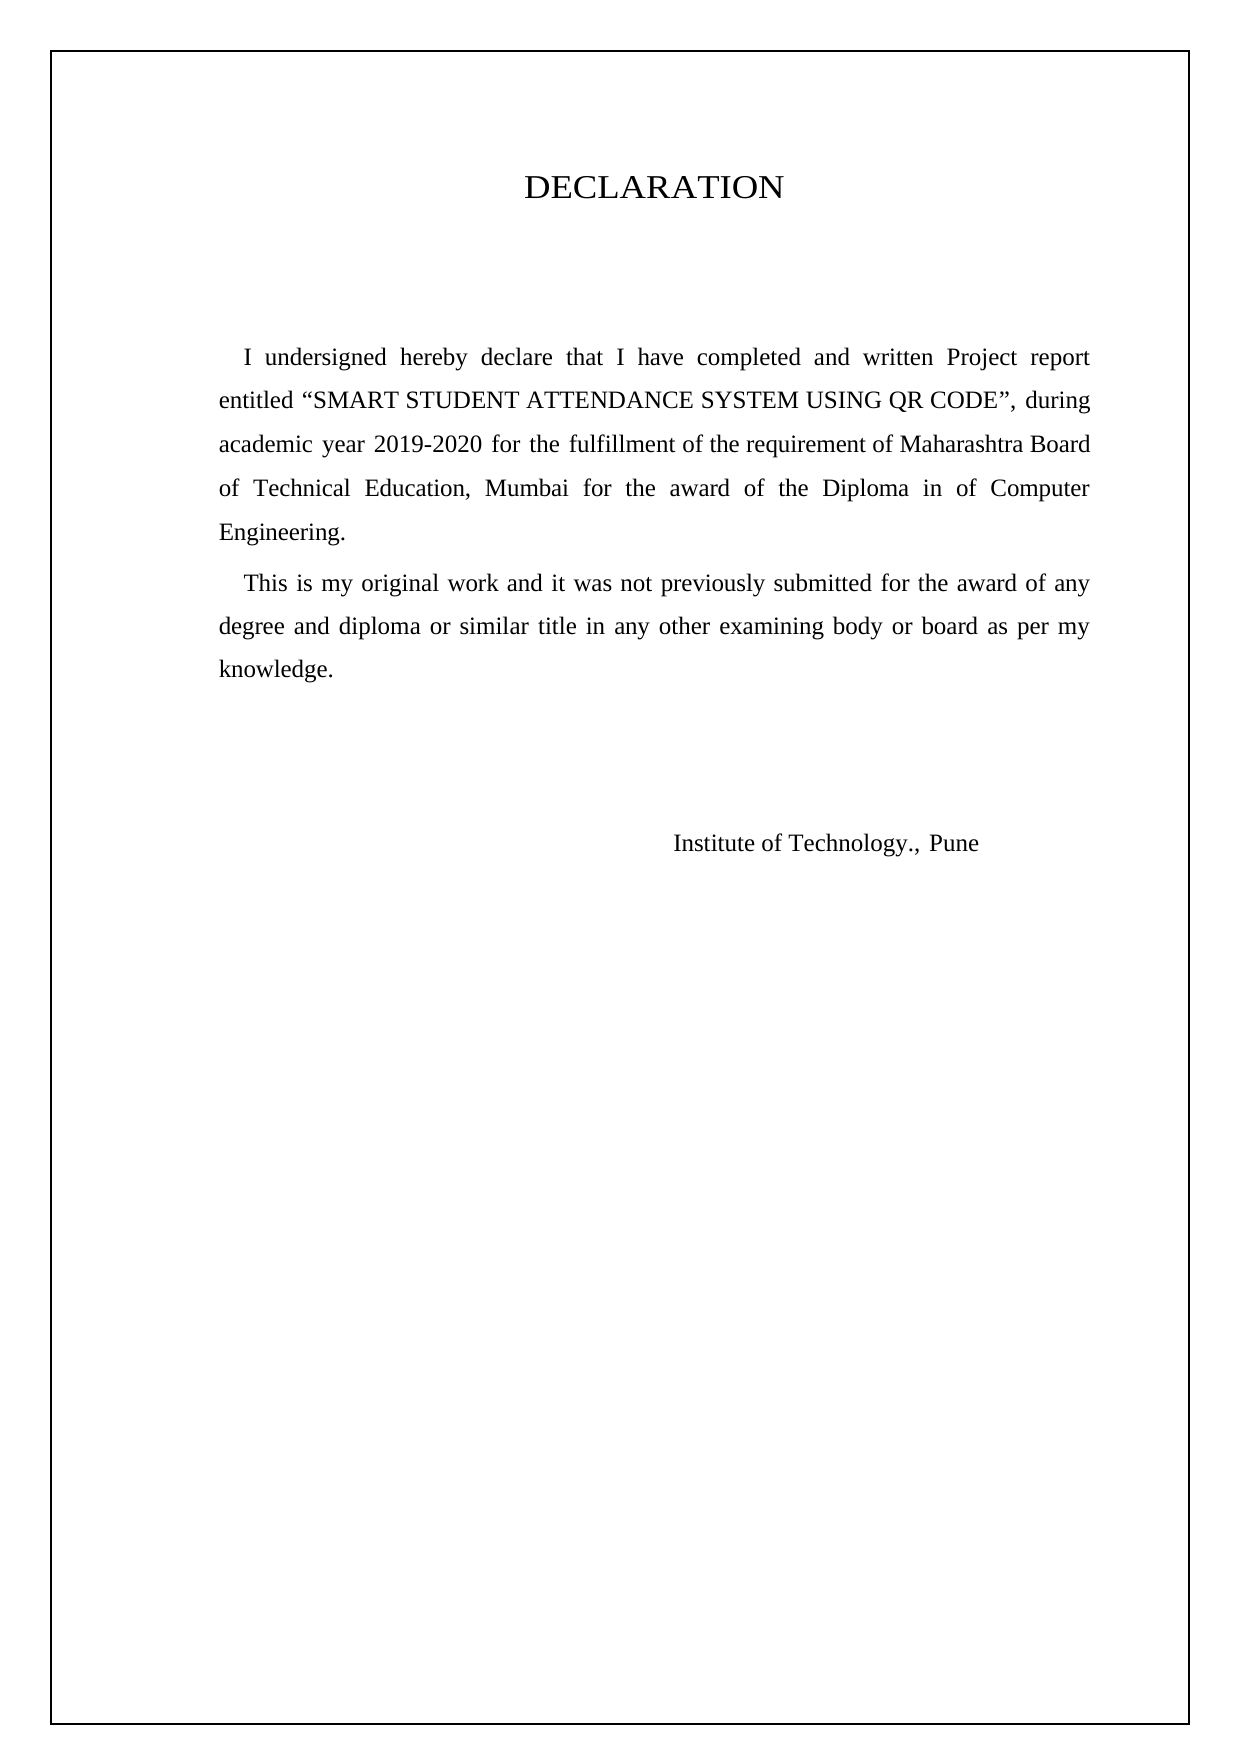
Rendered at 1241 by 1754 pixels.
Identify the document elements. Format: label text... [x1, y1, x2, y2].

text I undersigned hereby declare that I have completed and written Project report entitled “SMART STUDENT ATTENDANCE SYSTEM USING QR CODE”, during academic year 2019-2020 for the fulfillment of the requirement of Maharashtra Board of Technical Education, Mumbai for the award of the Diploma in of Computer Engineering. [218, 327, 1090, 545]
text This is my original work and it was not previously submitted for the award of any degree and diploma or similar title in any other examining body or board as per my knowledge. [218, 568, 1091, 683]
text Institute of Technology., Pune [668, 828, 1100, 856]
text DECLARATION [198, 166, 1111, 206]
